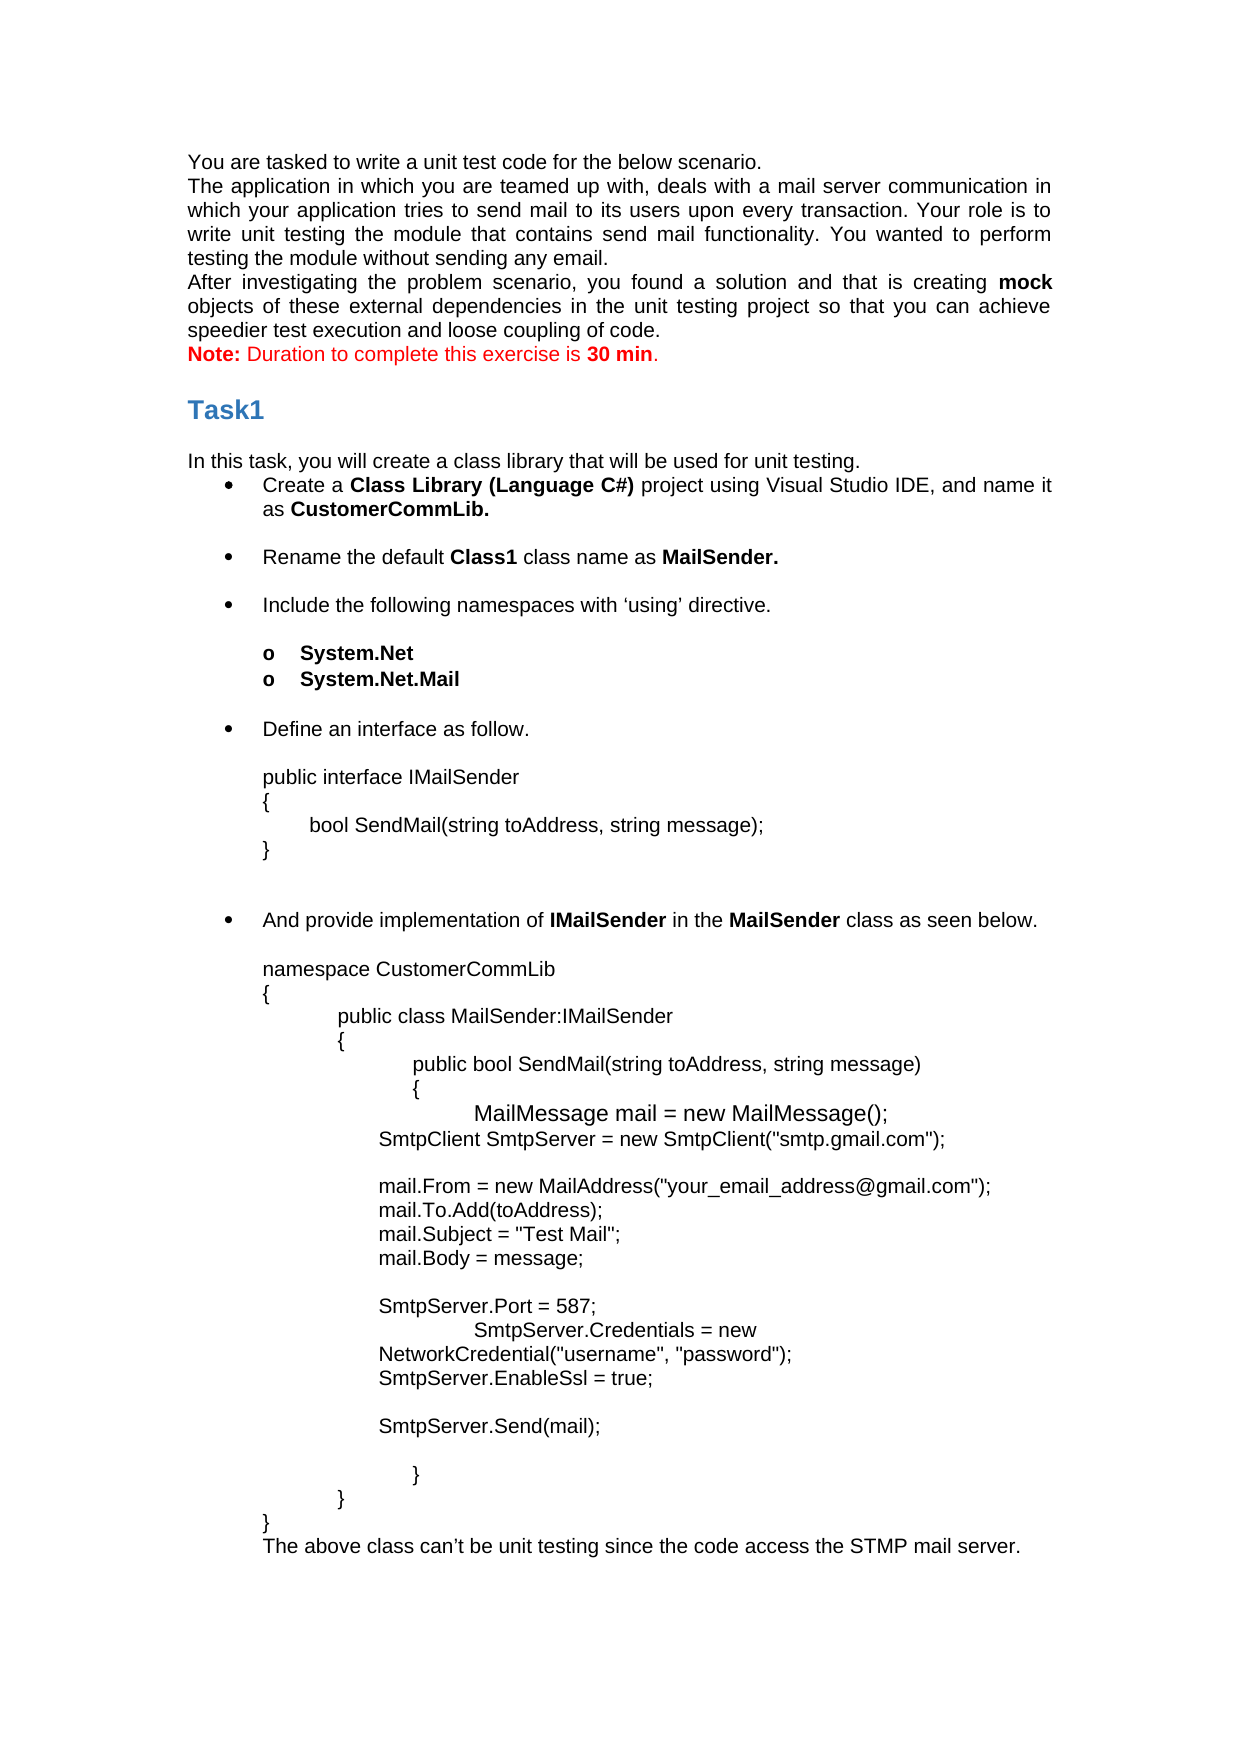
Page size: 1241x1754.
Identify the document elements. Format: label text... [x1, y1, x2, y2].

text SmtpServer.Port = 587; [187, 1294, 1053, 1318]
list { [262, 1028, 1053, 1052]
text mail.From = new MailAddress("your_email_address@gmail.com"); [187, 1174, 1053, 1198]
text mail.Body = message; [187, 1246, 1053, 1270]
text { [262, 788, 1053, 812]
list } [262, 1486, 1053, 1510]
text After investigating the problem scenario, you found a solution and that is creating mock objects of these external dependencies in the unit testing project so that you can achieve speedier test execution and loose coupling of code. [187, 270, 1053, 342]
list And provide implementation of IMailSender in the MailSender class as seen below. [225, 908, 1053, 932]
list System.Net [262, 641, 1053, 667]
list Include the following namespaces with ‘using’ directive. [225, 593, 1053, 617]
list Rename the default Class1 class name as MailSender. [225, 545, 1053, 569]
text mail.To.Add(toAddress); [187, 1198, 1053, 1222]
text The above class can’t be unit testing since the code access the STMP mail server. [187, 1534, 1053, 1558]
list Create a Class Library (Language C#) project using Visual Studio IDE, and name it as CustomerCommLib. [225, 473, 1053, 521]
list } [262, 1462, 1053, 1486]
list Define an interface as follow. [225, 717, 1053, 741]
text } [262, 836, 1053, 860]
list { [262, 1076, 1053, 1100]
text bool SendMail(string toAddress, string message); [262, 812, 1053, 836]
text SmtpClient SmtpServer = new SmtpClient("smtp.gmail.com"); [187, 1126, 1053, 1150]
text You are tasked to write a unit test code for the below scenario. [187, 150, 1053, 174]
list namespace CustomerCommLib [262, 956, 1053, 980]
text SmtpServer.Send(mail); [187, 1414, 1053, 1438]
text } [187, 1510, 1053, 1534]
text In this task, you will create a class library that will be used for unit testing. [187, 449, 1053, 473]
subtitle Task1 [187, 394, 1053, 425]
list public bool SendMail(string toAddress, string message) [262, 1052, 1053, 1076]
text SmtpServer.EnableSsl = true; [187, 1366, 1053, 1390]
list System.Net.Mail [262, 667, 1053, 693]
text mail.Subject = "Test Mail"; [187, 1222, 1053, 1246]
text Note: Duration to complete this exercise is 30 min. [187, 342, 1053, 366]
list public class MailSender:IMailSender [262, 1004, 1053, 1028]
text The application in which you are teamed up with, deals with a mail server communication in which your application tries to send mail to its users upon every transaction. Your role is to write unit testing the module that contains send mail functionality. You wanted to perform testing the module without sending any email. [187, 174, 1053, 270]
list { [262, 980, 1053, 1004]
text SmtpServer.Credentials = new NetworkCredential("username", "password"); [378, 1318, 1053, 1366]
text MailMessage mail = new MailMessage(); [187, 1100, 1053, 1126]
text public interface IMailSender [262, 764, 1053, 788]
